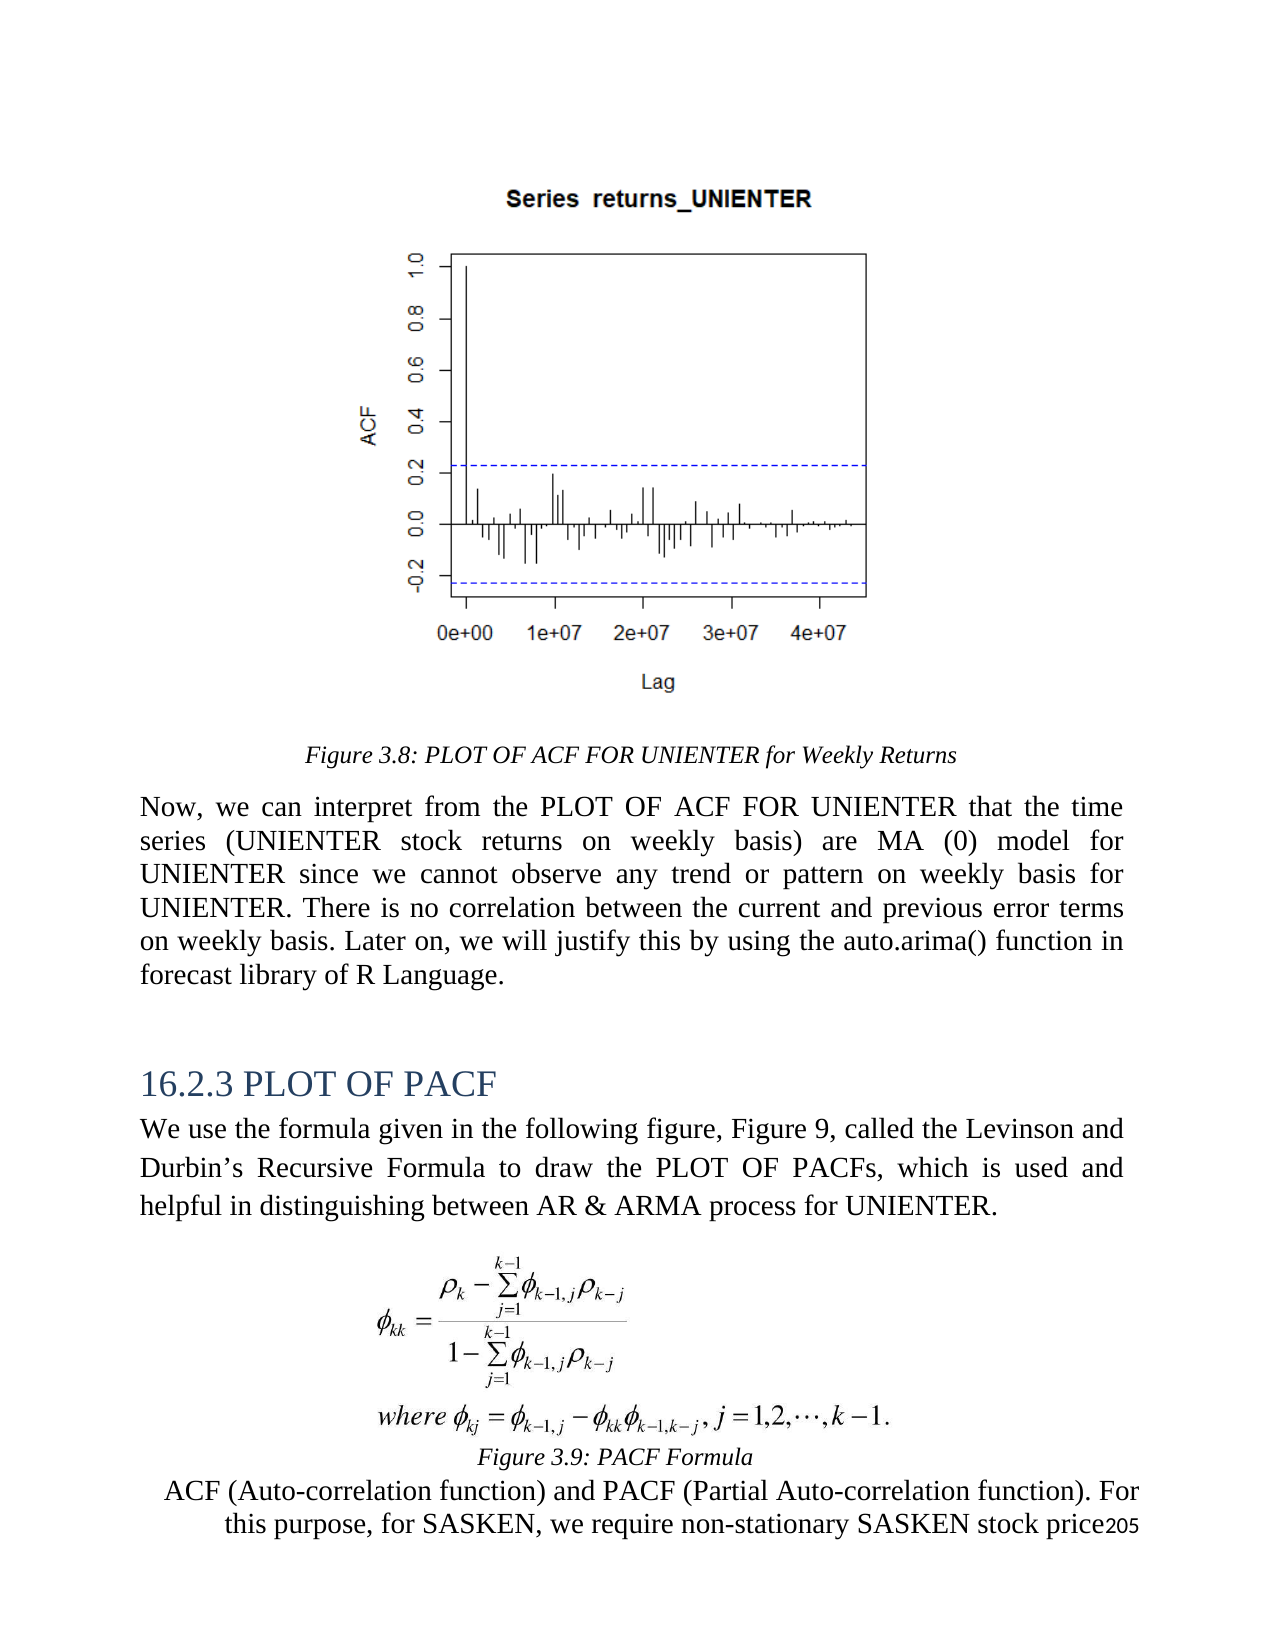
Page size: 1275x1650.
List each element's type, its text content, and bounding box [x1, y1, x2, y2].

text Figure 3.8: PLOT OF ACF FOR UNIENTER for Weekly Returns [139, 740, 1125, 768]
text Now, we can interpret from the PLOT OF ACF FOR UNIENTER that the time series (UNIENTER stock returns on weekly basis) are MA (0) model for UNIENTER since we cannot observe any trend or pattern on weekly basis for UNIENTER. There is no correlation between the current and previous error terms on weekly basis. Later on, we will justify this by using the auto.arima() function in forecast library of R Language. [139, 789, 1125, 991]
picture [377, 1251, 893, 1438]
text We use the formula given in the following figure, Figure 9, called the Levinson and Durbin’s Recursive Formula to draw the PLOT OF PACFs, which is used and helpful in distinguishing between AR & ARMA process for UNIENTER. [139, 1111, 1125, 1222]
subtitle 16.2.3 PLOT OF PACF [139, 1062, 1139, 1105]
picture [353, 156, 917, 719]
